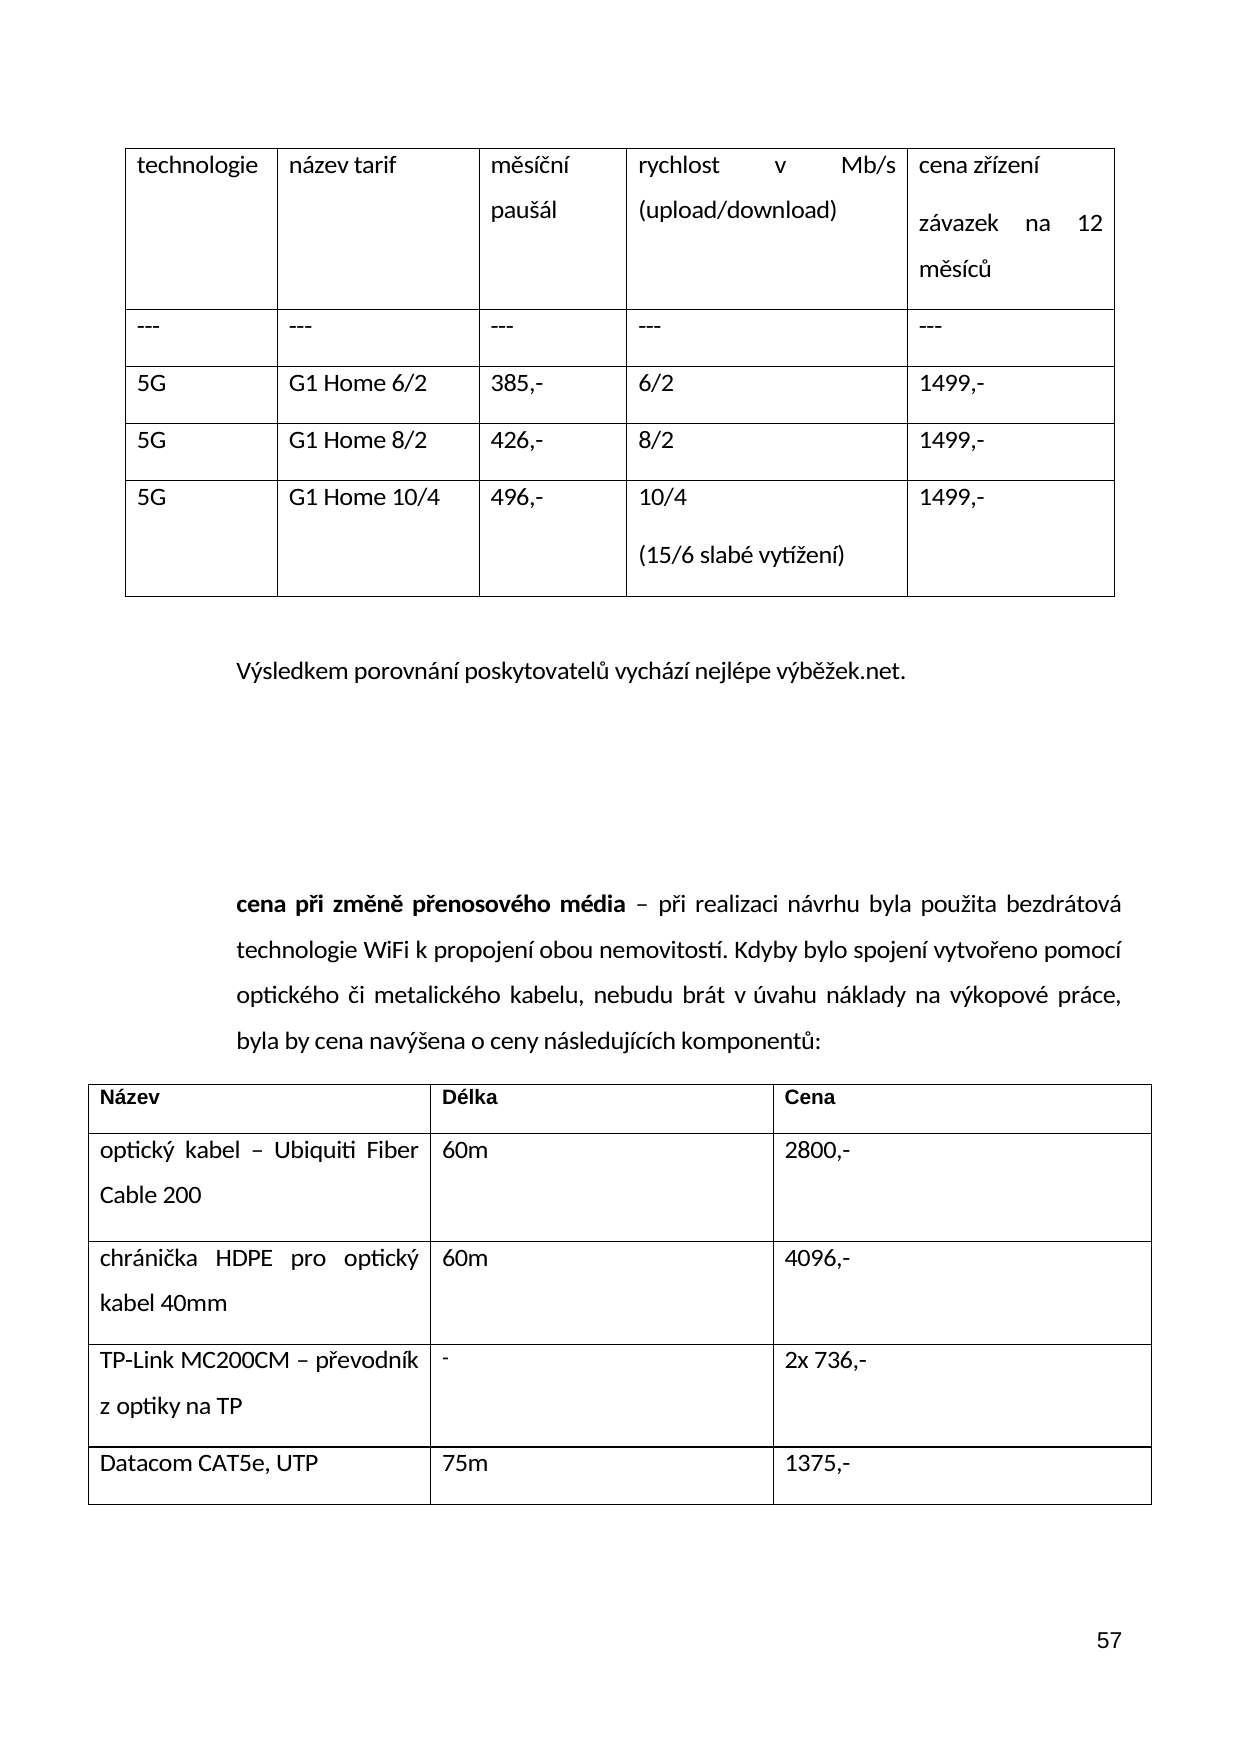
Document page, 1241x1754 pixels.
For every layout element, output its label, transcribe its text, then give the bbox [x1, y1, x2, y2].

text Výsledkem porovnání poskytovatelů vychází nejlépe výběžek.net. [236, 655, 1122, 686]
text cena při změně přenosového média – při realizaci návrhu byla použita bezdrátová technologie WiFi k propojení obou nemovitostí. Kdyby bylo spojení vytvořeno pomocí optického či metalického kabelu, nebudu brát v úvahu náklady na výkopové práce, byla by cena navýšena o ceny následujících komponentů: [236, 888, 1122, 1056]
table_cell 60m [431, 1242, 773, 1343]
table_cell G1 Home 8/2 [278, 424, 479, 480]
table_cell --- [278, 310, 479, 366]
table_cell TP-Link MC200CM – převodník z optiky na TP [89, 1345, 430, 1446]
table_cell 2x 736,- [774, 1345, 1151, 1446]
table_cell 5G [126, 481, 277, 596]
table_cell --- [908, 310, 1114, 366]
table_cell optický kabel – Ubiquiti Fiber Cable 200 [89, 1134, 430, 1241]
table_cell chránička HDPE pro optický kabel 40mm [89, 1242, 430, 1343]
table_header cena zřízení závazek na 12 měsíců [908, 149, 1114, 309]
table_cell --- [126, 310, 277, 366]
table_cell 2800,- [774, 1134, 1151, 1241]
table_cell 75m [431, 1448, 773, 1504]
table_cell 8/2 [627, 424, 907, 480]
table_header Cena [774, 1085, 1151, 1133]
table_cell 426,- [480, 424, 626, 480]
table_cell --- [627, 310, 907, 366]
table_header Délka [431, 1085, 773, 1133]
table_cell 4096,- [774, 1242, 1151, 1343]
table_header měsíční paušál [480, 149, 626, 309]
table_cell 6/2 [627, 367, 907, 423]
table_cell G1 Home 10/4 [278, 481, 479, 596]
table_cell 385,- [480, 367, 626, 423]
table_cell 60m [431, 1134, 773, 1241]
table_cell 1499,- [908, 481, 1114, 596]
table_cell 496,- [480, 481, 626, 596]
table_header rychlost v Mb/s (upload/download) [627, 149, 907, 309]
table_cell G1 Home 6/2 [278, 367, 479, 423]
table_cell 1499,- [908, 367, 1114, 423]
table_header název tarif [278, 149, 479, 309]
table_cell - [431, 1345, 773, 1446]
table_cell --- [480, 310, 626, 366]
table_cell 1375,- [774, 1448, 1151, 1504]
table_header Název [89, 1085, 430, 1133]
table_cell 1499,- [908, 424, 1114, 480]
table_cell Datacom CAT5e, UTP [89, 1448, 430, 1504]
table_cell 10/4 (15/6 slabé vytížení) [627, 481, 907, 596]
table_header technologie [126, 149, 277, 309]
table_cell 5G [126, 367, 277, 423]
table_cell 5G [126, 424, 277, 480]
